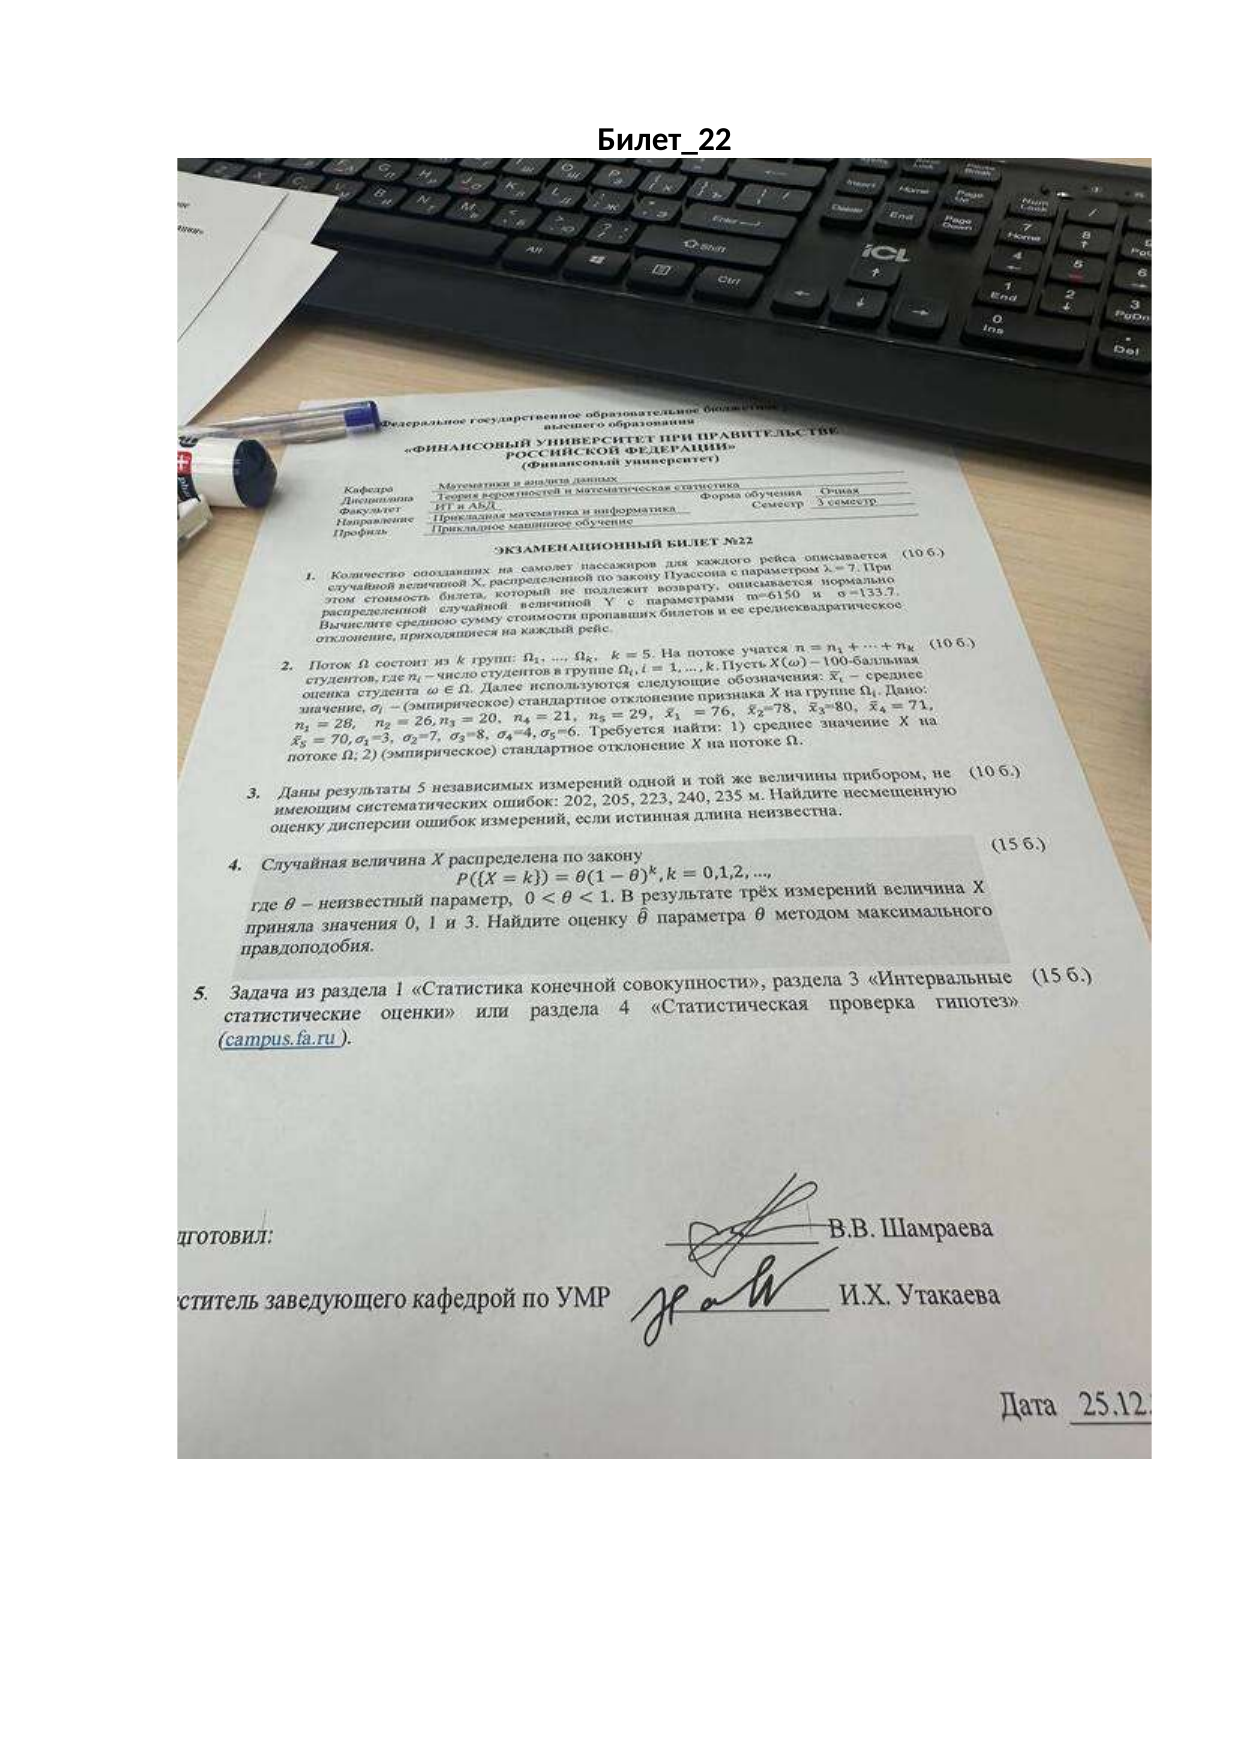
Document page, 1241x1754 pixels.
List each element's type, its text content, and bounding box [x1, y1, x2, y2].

text Билет_22 [177, 118, 1152, 158]
picture [177, 158, 1152, 1459]
